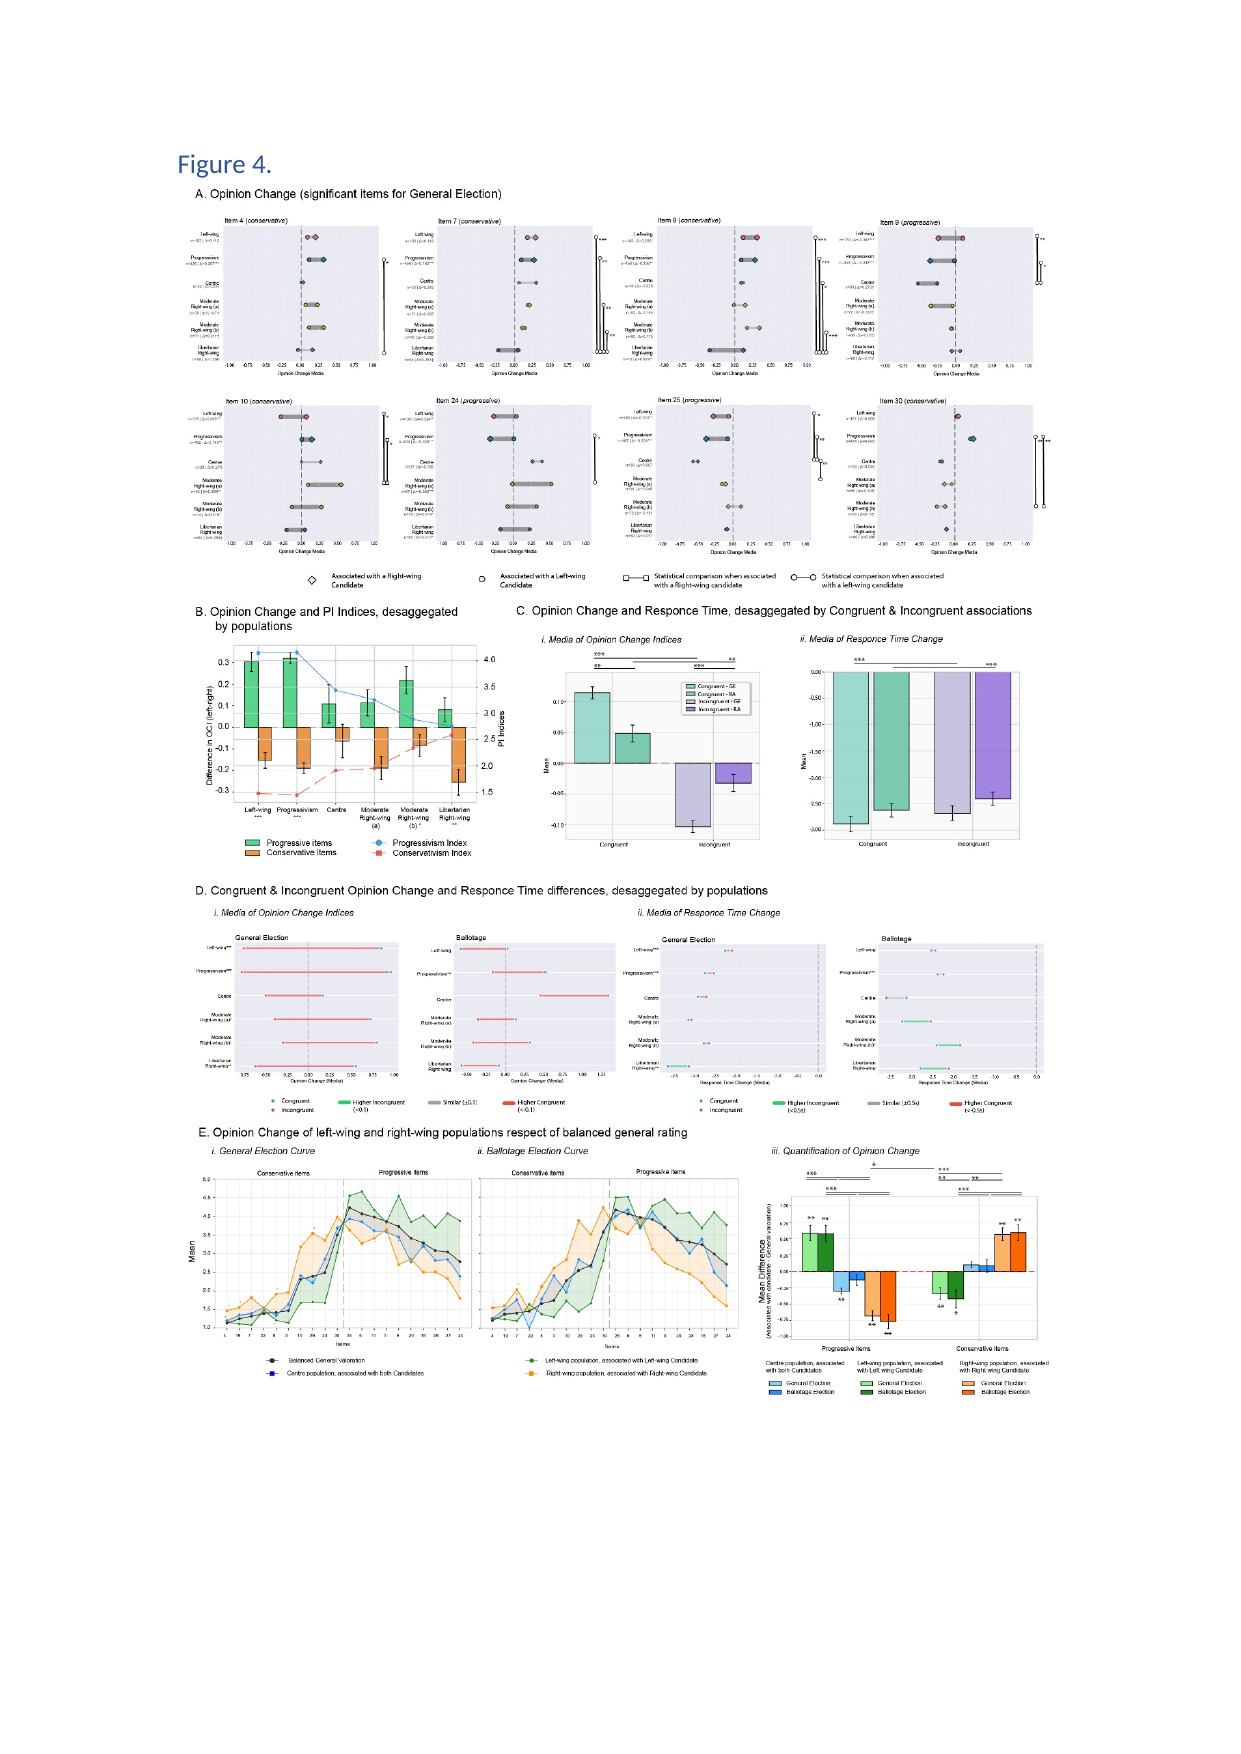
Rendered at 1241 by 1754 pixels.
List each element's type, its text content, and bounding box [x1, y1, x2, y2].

subtitle Figure 4. [177, 148, 1063, 180]
picture [177, 180, 1063, 1401]
